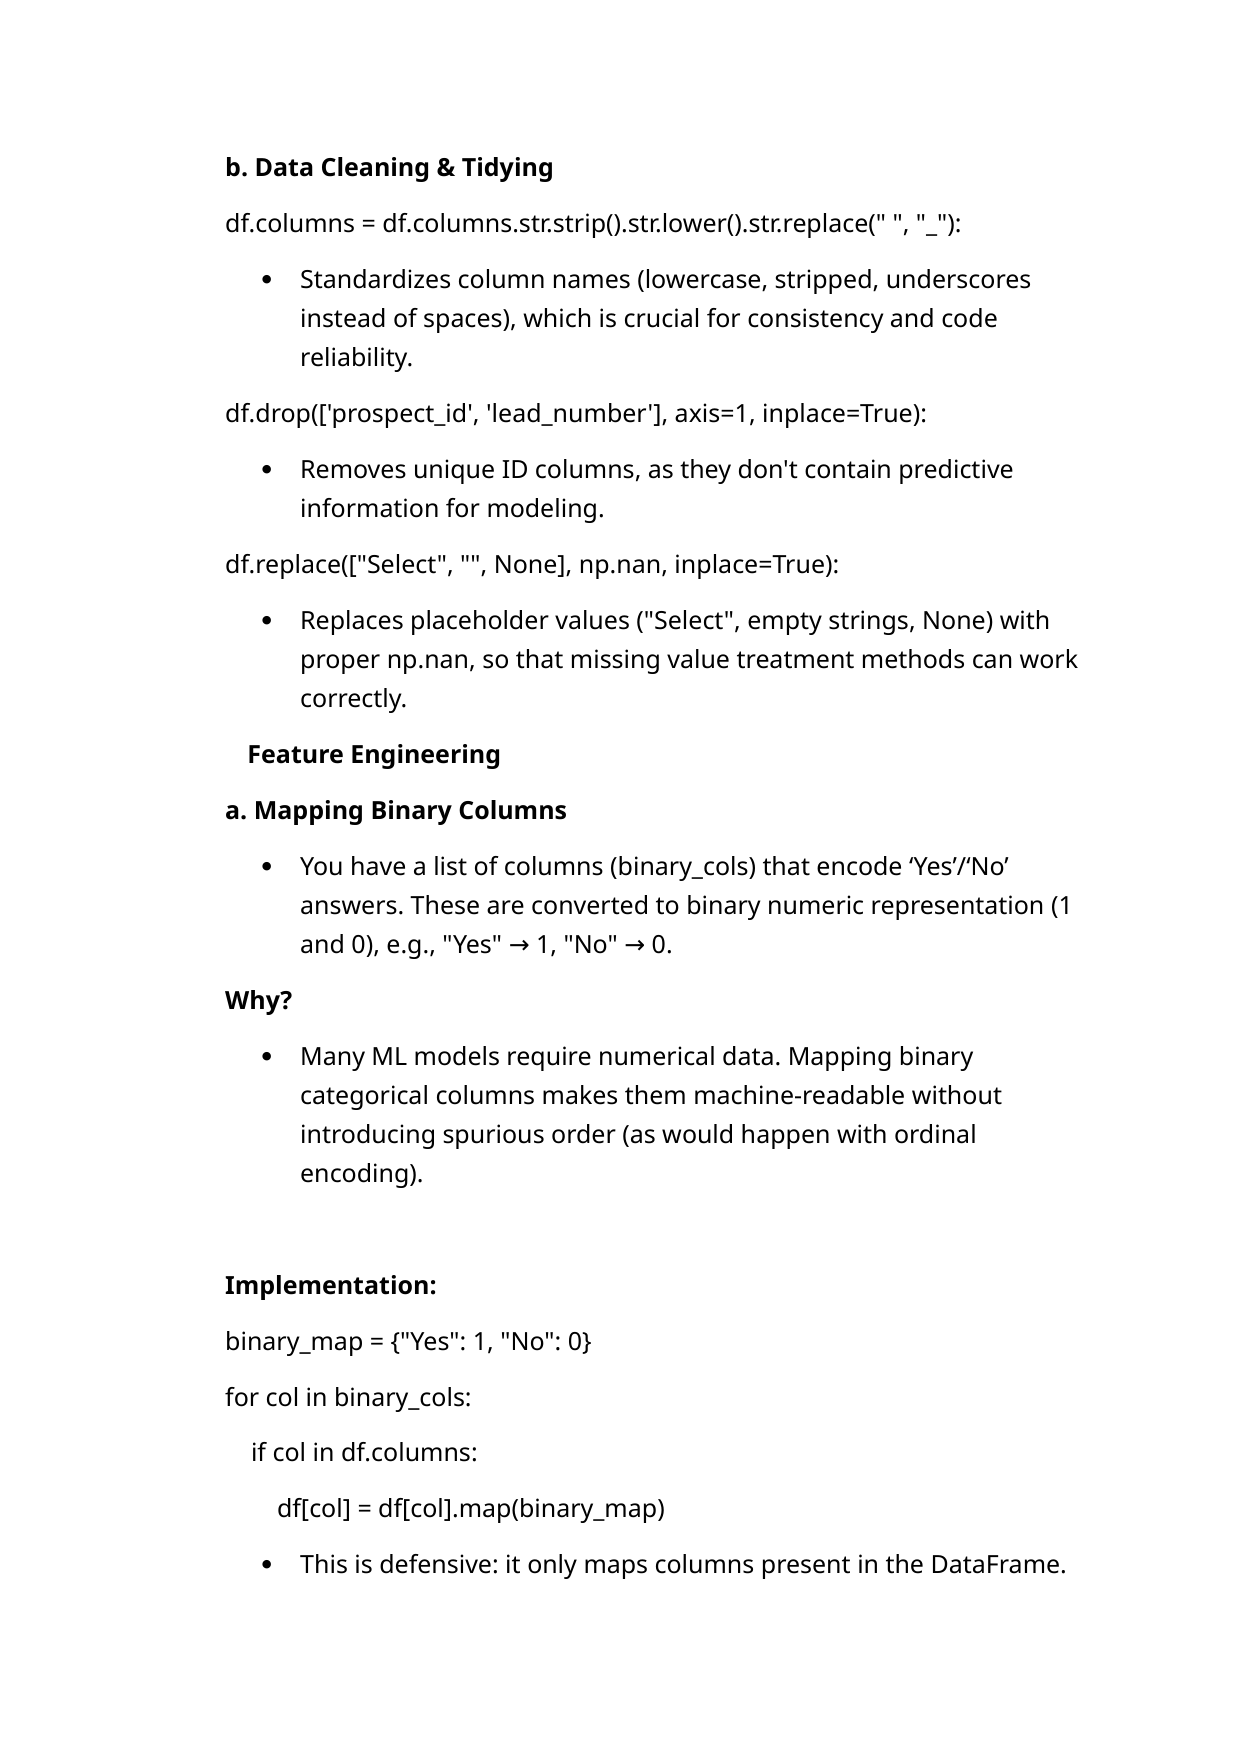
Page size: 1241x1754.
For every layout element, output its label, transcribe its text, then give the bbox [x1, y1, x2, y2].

text b. Data Cleaning & Tidying [225, 150, 1090, 184]
text Why? [225, 982, 1090, 1017]
list Standardizes column names (lowercase, stripped, underscores instead of spaces), which is crucial for consistency and code reliability. [262, 262, 1090, 374]
text binary_map = {"Yes": 1, "No": 0} [225, 1323, 1090, 1357]
list Many ML models require numerical data. Mapping binary categorical columns makes them machine-readable without introducing spurious order (as would happen with ordinal encoding). [262, 1038, 1090, 1190]
text Implementation: [225, 1267, 1090, 1302]
list You have a list of columns (binary_cols) that encode ‘Yes’/‘No’ answers. These are converted to binary numeric representation (1 and 0), e.g., "Yes" → 1, "No" → 0. [262, 848, 1090, 961]
list Removes unique ID columns, as they don't contain predictive information for modeling. [262, 452, 1090, 525]
list This is defensive: it only maps columns present in the DataFrame. [262, 1547, 1090, 1581]
list Replaces placeholder values ("Select", empty strings, None) with proper np.nan, so that missing value treatment methods can work correctly. [262, 602, 1090, 715]
text if col in df.columns: [225, 1435, 1090, 1469]
text a. Mapping Binary Columns [225, 792, 1090, 827]
text for col in binary_cols: [225, 1379, 1090, 1413]
text df.drop(['prospect_id', 'lead_number'], axis=1, inplace=True): [225, 396, 1090, 430]
text df[col] = df[col].map(binary_map) [225, 1491, 1090, 1525]
text df.replace(["Select", "", None], np.nan, inplace=True): [225, 547, 1090, 581]
text df.columns = df.columns.str.strip().str.lower().str.replace(" ", "_"): [225, 206, 1090, 240]
text Feature Engineering [150, 737, 1090, 771]
